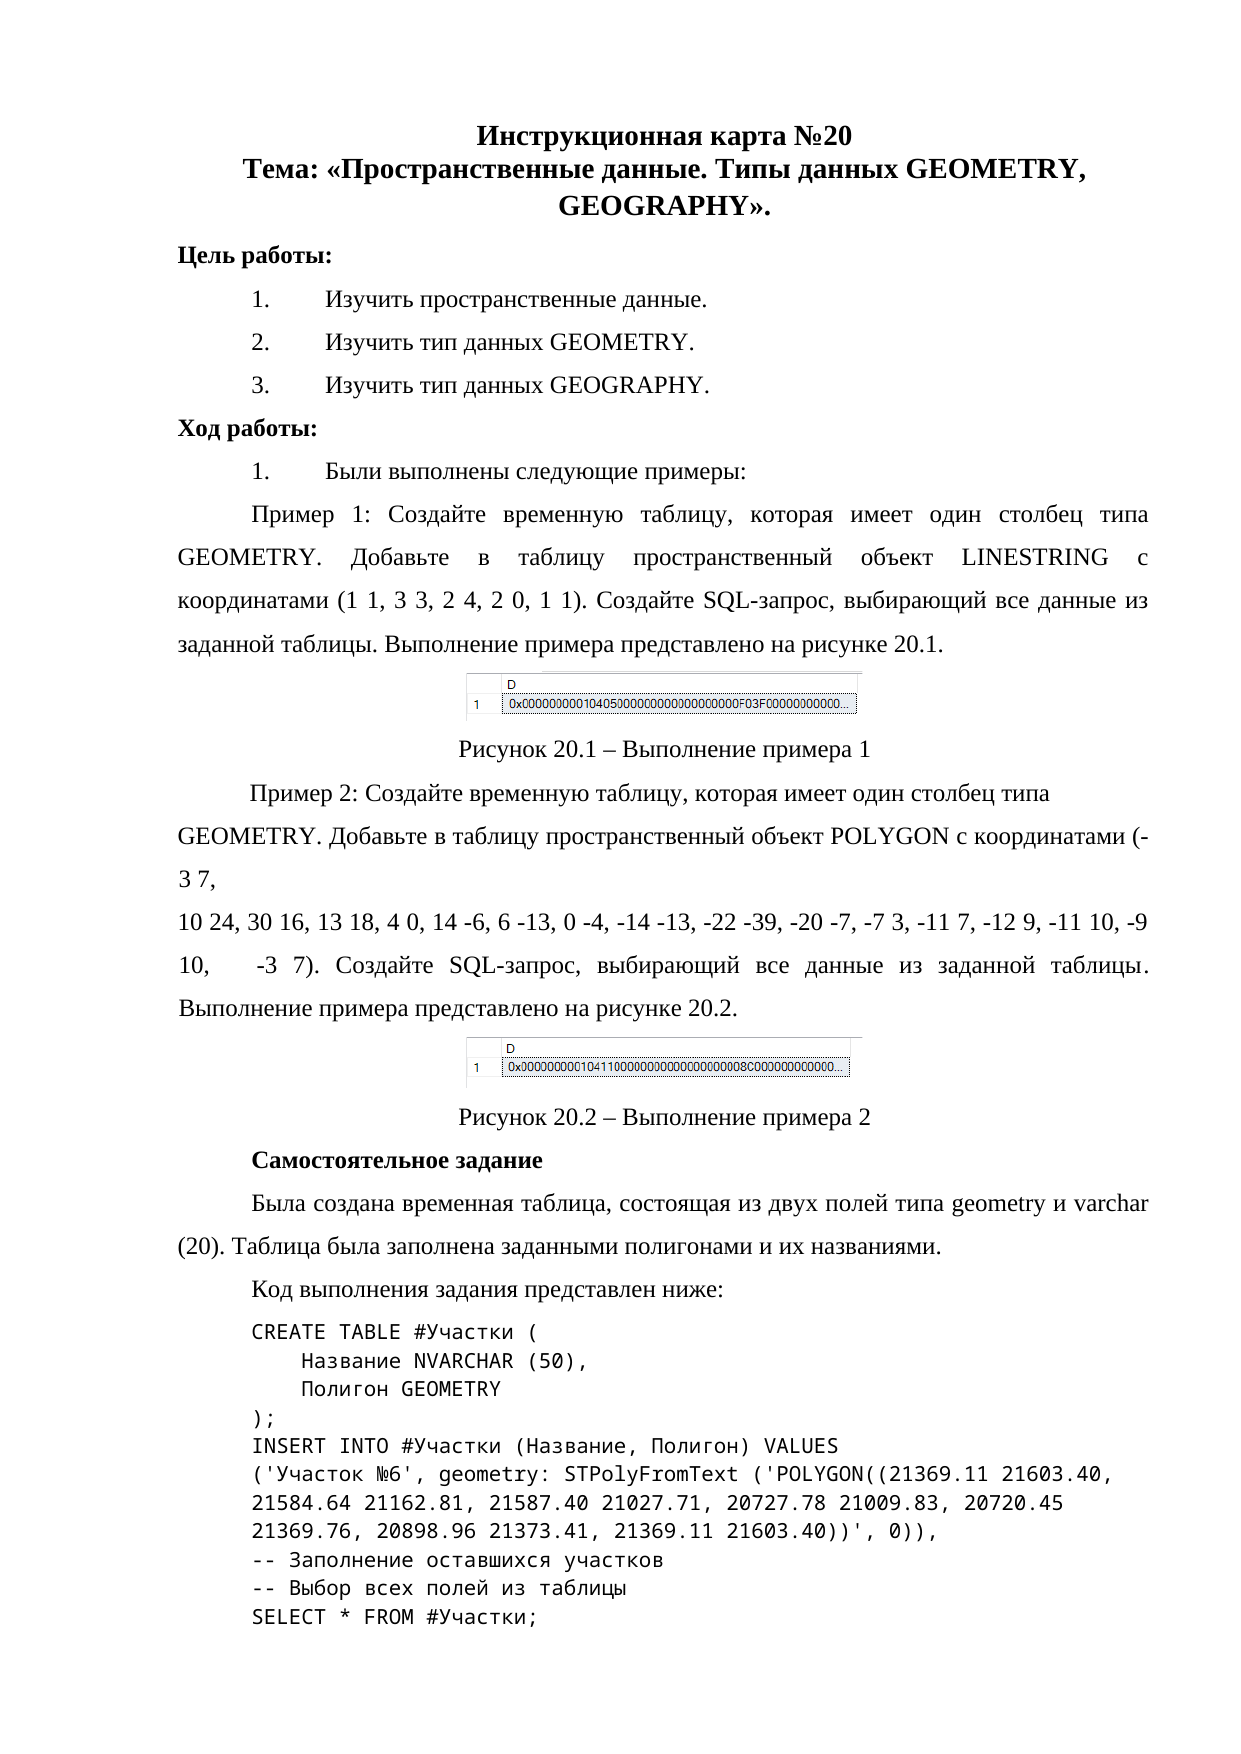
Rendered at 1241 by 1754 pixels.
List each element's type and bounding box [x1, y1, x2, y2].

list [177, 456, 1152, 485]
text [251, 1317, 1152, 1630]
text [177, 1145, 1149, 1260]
picture [466, 1036, 863, 1088]
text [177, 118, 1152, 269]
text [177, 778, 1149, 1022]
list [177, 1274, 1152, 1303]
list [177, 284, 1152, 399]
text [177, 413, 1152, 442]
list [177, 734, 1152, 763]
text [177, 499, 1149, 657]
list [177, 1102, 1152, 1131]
picture [466, 671, 863, 721]
